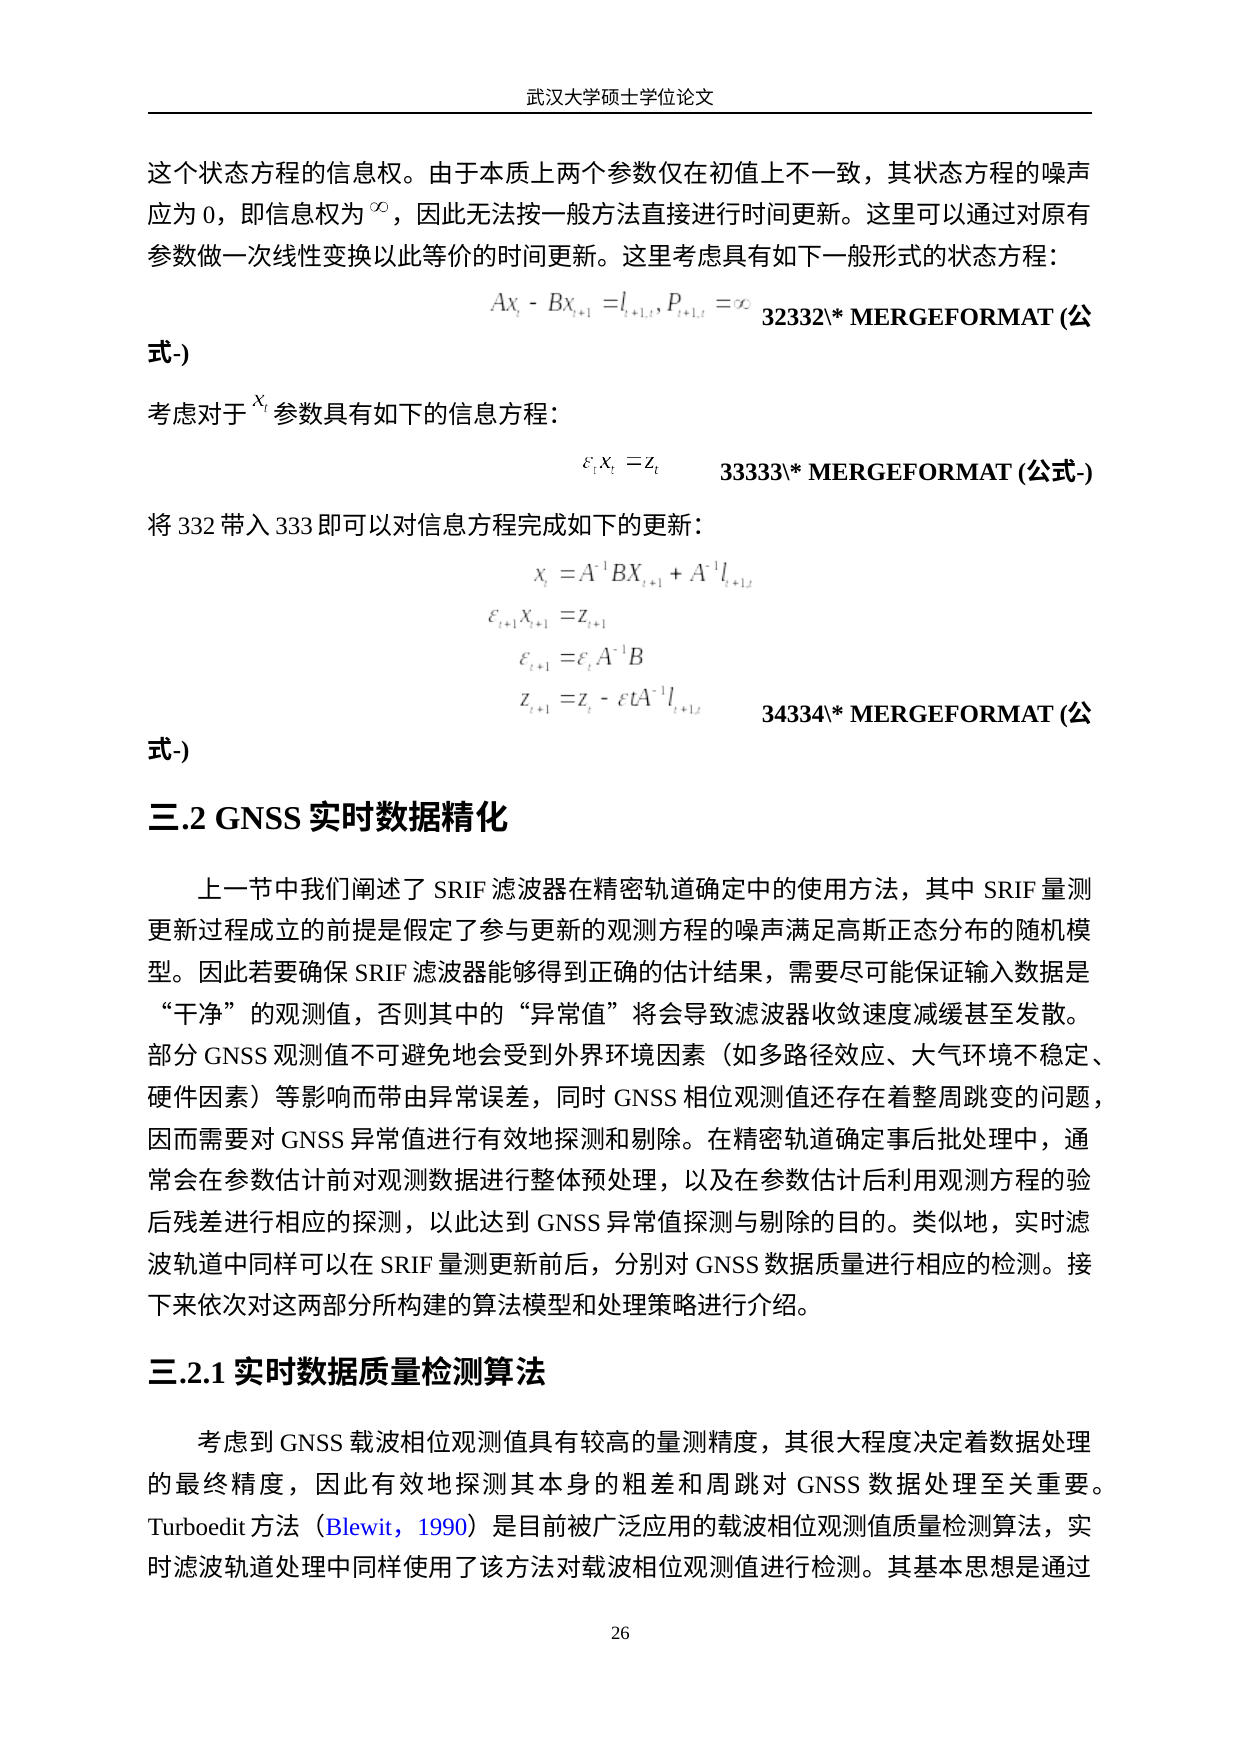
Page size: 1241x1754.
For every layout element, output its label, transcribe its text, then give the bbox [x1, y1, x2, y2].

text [148, 1417, 1092, 1584]
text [148, 148, 1092, 273]
text 实时数据质量检测算法 [148, 1347, 1092, 1392]
text 上一节中我们阐述了SRIF滤波器在精密轨道确定中的使用方法，其中SRIF量测更新过程成立的前提是假定了参与更新的观测方程的噪声满足高斯正态分布的随机模型。因此若要确保SRIF滤波器能够得到正确的估计结果，需要尽可能保证输入数据是“干净”的观测值，否则其中的“异常值”将会导致滤波器收敛速度减缓甚至发散。部分GNSS观测值不可避免地会受到外界环境因素（如多路径效应、大气环境不稳定、硬件因素）等影响而带由异常误差，同时GNSS相位观测值还存在着整周跳变的问题，因而需要对GNSS异常值进行有效地探测和剔除。在精密轨道确定事后批处理中，通常会在参数估计前对观测数据进行整体预处理，以及在参数估计后利用观测方程的验后残差进行相应的探测，以此达到GNSS异常值探测与剔除的目的。类似地，实时滤波轨道中同样可以在SRIF量测更新前后，分别对GNSS数据质量进行相应的检测。接下来依次对这两部分所构建的算法模型和处理策略进行介绍。 [148, 864, 1092, 1322]
text 考虑对于参数具有如下的信息方程： [148, 381, 1092, 431]
text 将带入即可以对信息方程完成如下的更新： [148, 500, 1092, 541]
subtitle GNSS实时数据精化 [148, 791, 1092, 839]
